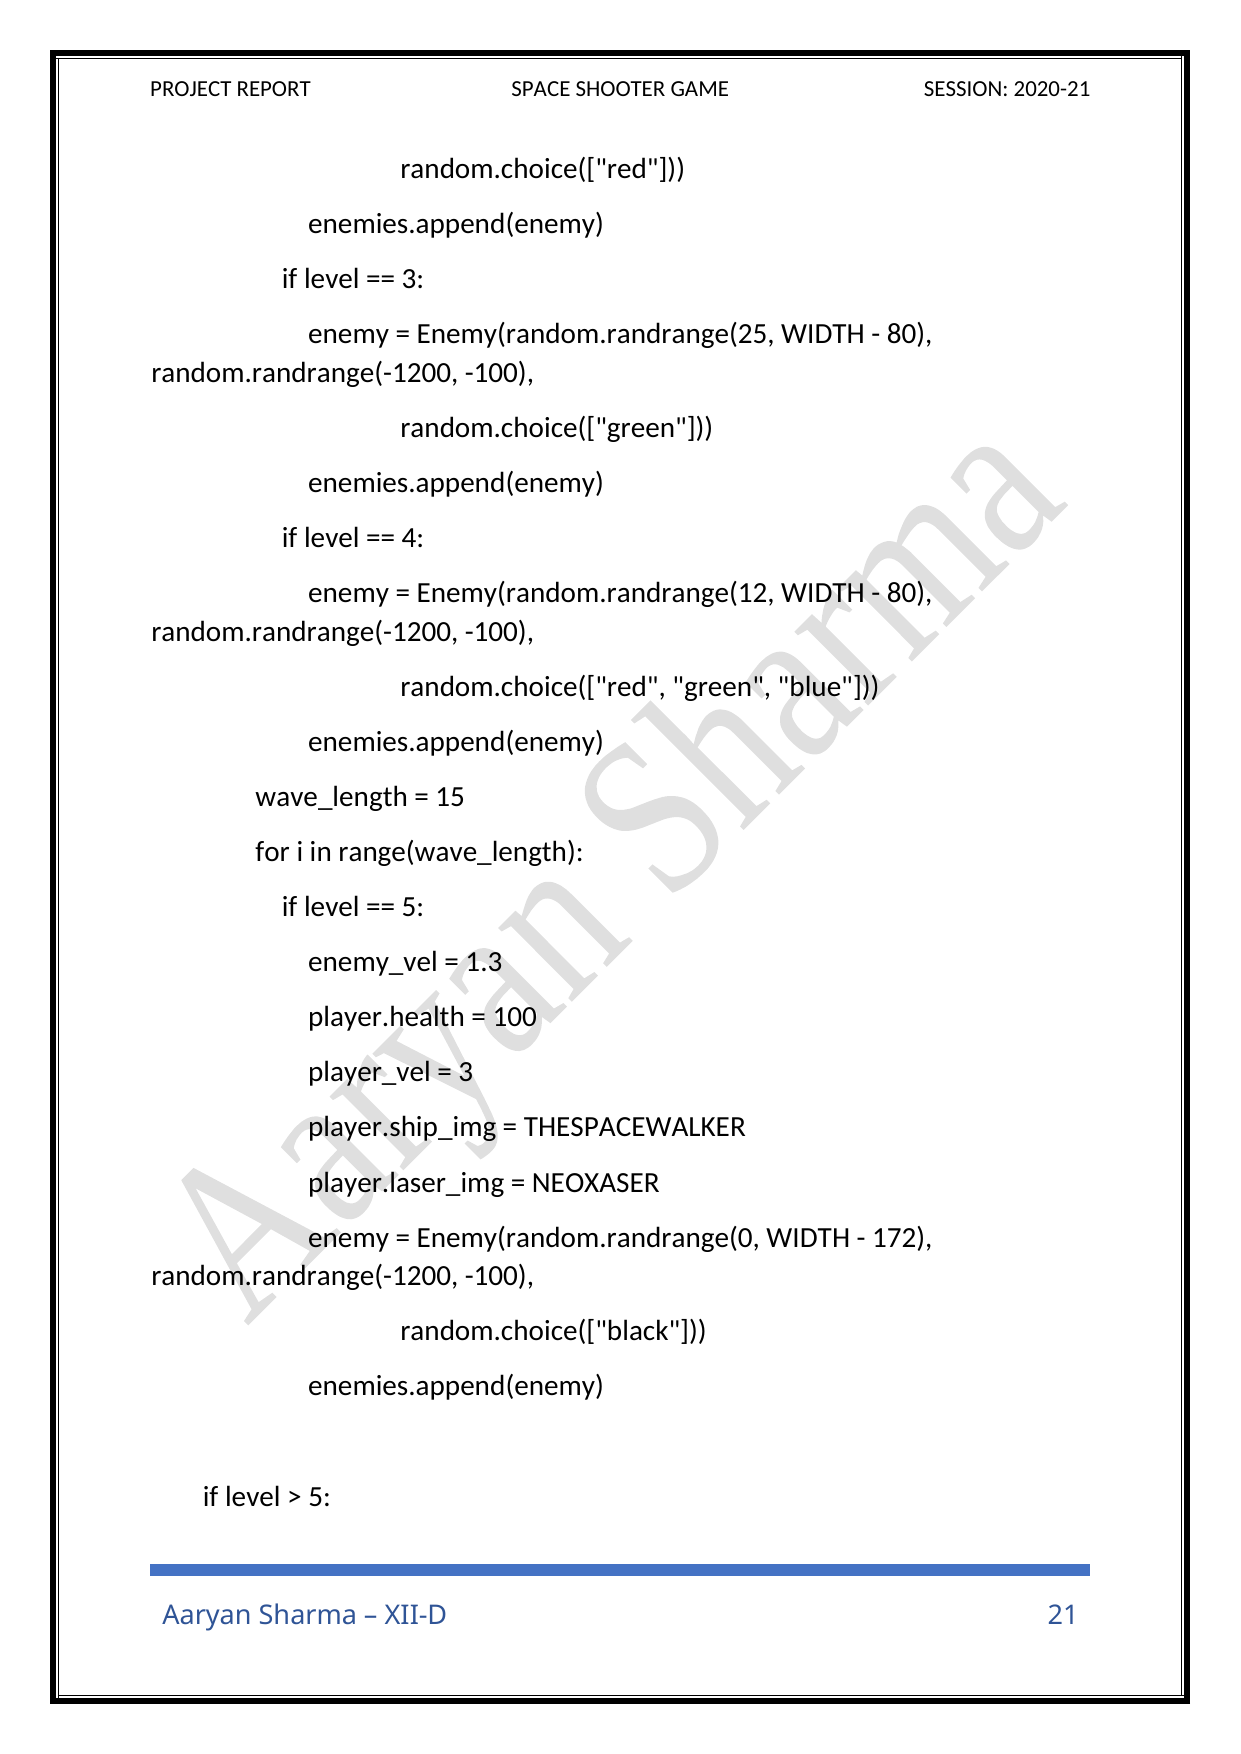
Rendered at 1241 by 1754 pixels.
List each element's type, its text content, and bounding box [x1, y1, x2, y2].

text wave_length = 15 [150, 778, 1090, 813]
text enemy_vel = 1.3 [150, 943, 1090, 979]
text if level == 3: [150, 260, 1090, 296]
text enemies.append(enemy) [150, 464, 1090, 499]
text player.ship_img = THESPACEWALKER [150, 1108, 1090, 1144]
text for i in range(wave_length): [150, 833, 1090, 869]
text if level == 4: [150, 519, 1090, 555]
text enemies.append(enemy) [150, 1367, 1090, 1403]
text enemy = Enemy(random.randrange(0, WIDTH - 172), random.randrange(-1200, -100), [150, 1219, 1090, 1293]
text enemies.append(enemy) [150, 205, 1090, 241]
text enemy = Enemy(random.randrange(12, WIDTH - 80), random.randrange(-1200, -100), [150, 574, 1090, 648]
text if level == 5: [150, 888, 1090, 924]
text random.choice(["black"])) [150, 1312, 1090, 1348]
text player.health = 100 [150, 998, 1090, 1034]
text player.laser_img = NEOXASER [150, 1164, 1090, 1199]
text random.choice(["green"])) [150, 409, 1090, 444]
text enemies.append(enemy) [150, 723, 1090, 758]
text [150, 315, 1090, 389]
text random.choice(["red", "green", "blue"])) [150, 668, 1090, 703]
text player_vel = 3 [150, 1053, 1090, 1089]
text random.choice(["red"])) [150, 150, 1090, 186]
text if level > 5: [150, 1478, 1090, 1513]
